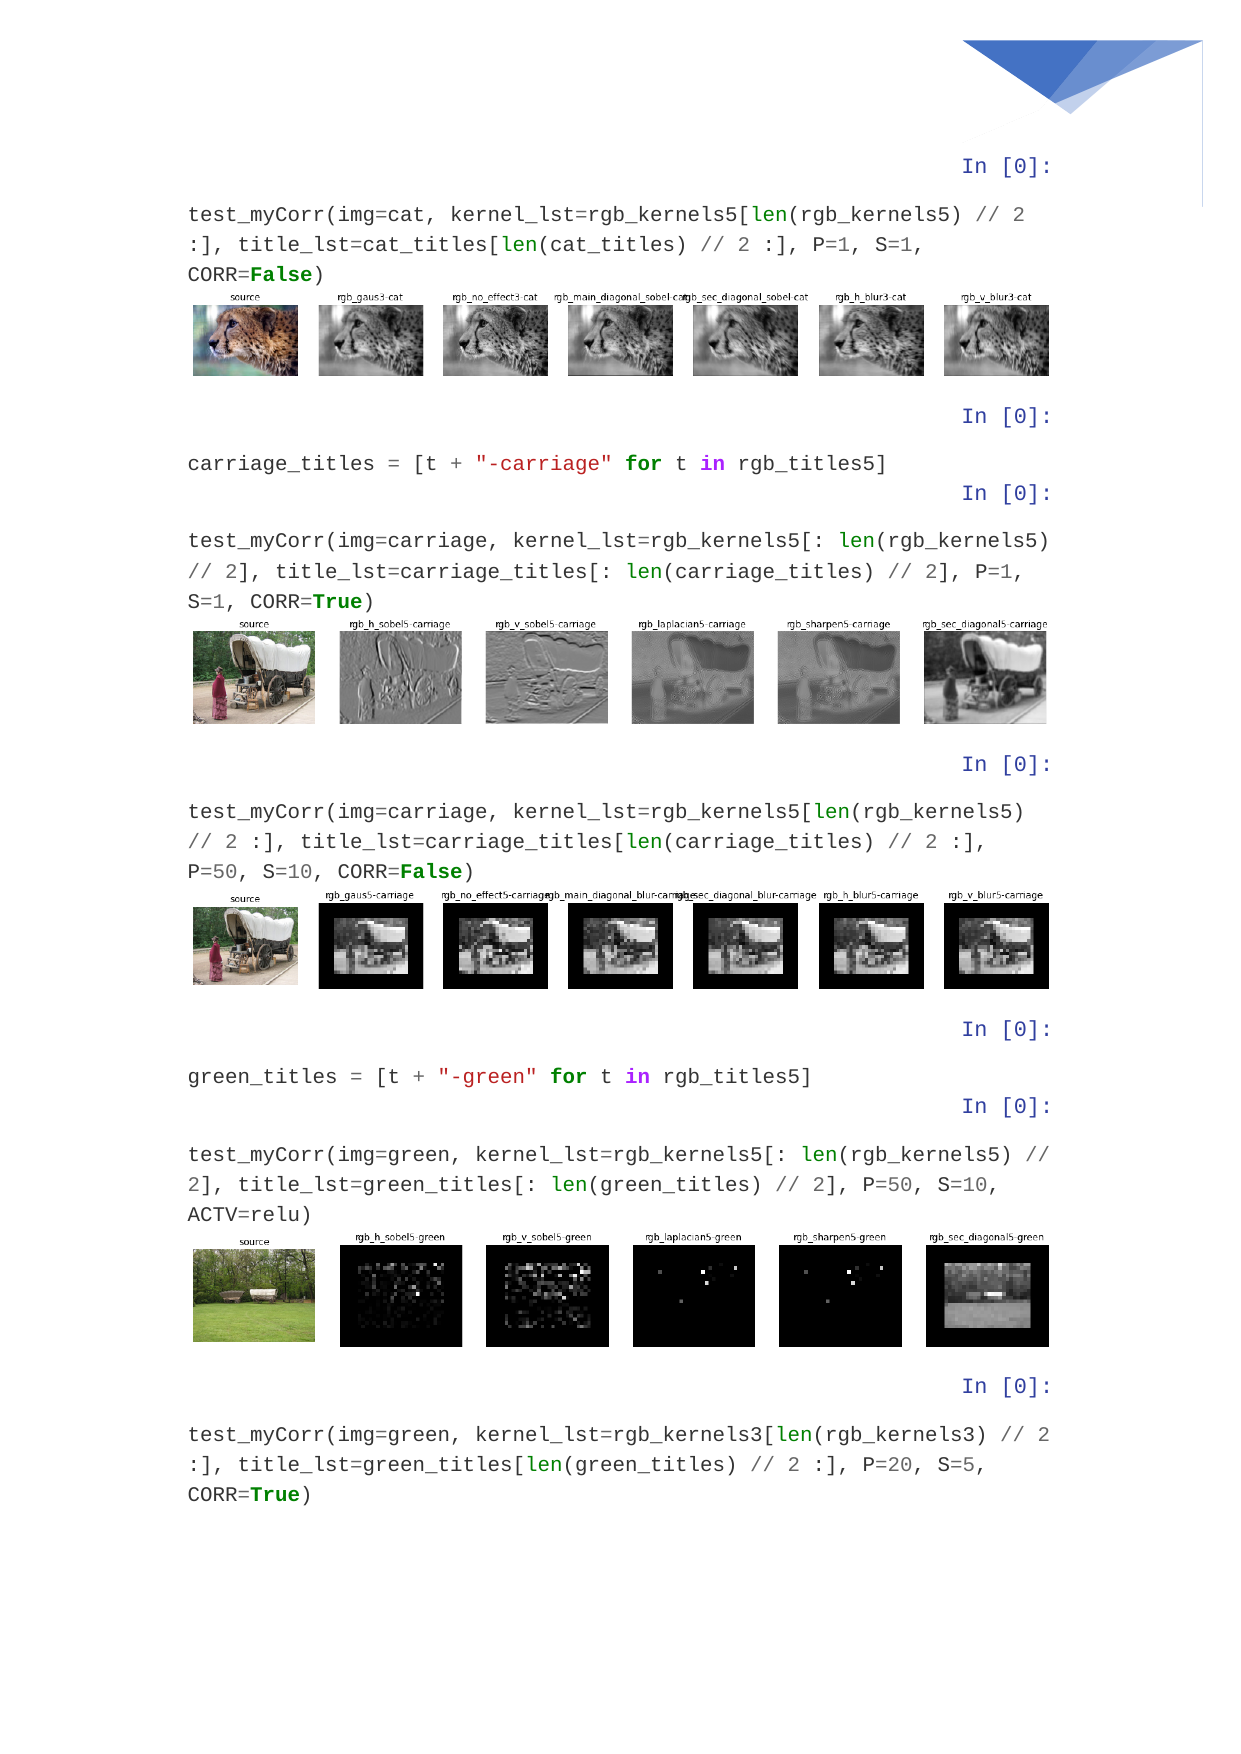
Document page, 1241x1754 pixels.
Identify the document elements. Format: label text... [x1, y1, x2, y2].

picture [187, 1228, 1053, 1352]
text In [0]: [187, 1013, 1053, 1043]
text In [0]: [187, 1370, 1053, 1400]
text test_myCorr(img=cat, kernel_lst=rgb_kernels5[len(rgb_kernels5) // 2 :], title_lst=cat_titles[len(cat_titles) // 2 :], P=1, S=1, CORR=False) [187, 197, 1053, 287]
picture [961, 40, 1203, 209]
text In [0]: [187, 477, 1053, 507]
picture [187, 885, 1053, 994]
text In [0]: [187, 747, 1053, 777]
text In [0]: [187, 399, 1053, 430]
text carriage_titles = [t + "-carriage" for t in rgb_titles5] [187, 447, 1053, 477]
picture [187, 287, 1053, 381]
text test_myCorr(img=carriage, kernel_lst=rgb_kernels5[: len(rgb_kernels5) // 2], title_lst=carriage_titles[: len(carriage_titles) // 2], P=1, S=1, CORR=True) [187, 524, 1053, 614]
text test_myCorr(img=carriage, kernel_lst=rgb_kernels5[len(rgb_kernels5) // 2 :], title_lst=carriage_titles[len(carriage_titles) // 2 :], P=50, S=10, CORR=False) [187, 794, 1053, 885]
text In [0]: [187, 1090, 1053, 1120]
picture [187, 614, 1053, 729]
text test_myCorr(img=green, kernel_lst=rgb_kernels3[len(rgb_kernels3) // 2 :], title_lst=green_titles[len(green_titles) // 2 :], P=20, S=5, CORR=True) [187, 1417, 1053, 1508]
text In [0]: [187, 150, 1053, 180]
text test_myCorr(img=green, kernel_lst=rgb_kernels5[: len(rgb_kernels5) // 2], title_lst=green_titles[: len(green_titles) // 2], P=50, S=10, ACTV=relu) [187, 1137, 1053, 1228]
text green_titles = [t + "-green" for t in rgb_titles5] [187, 1060, 1053, 1090]
